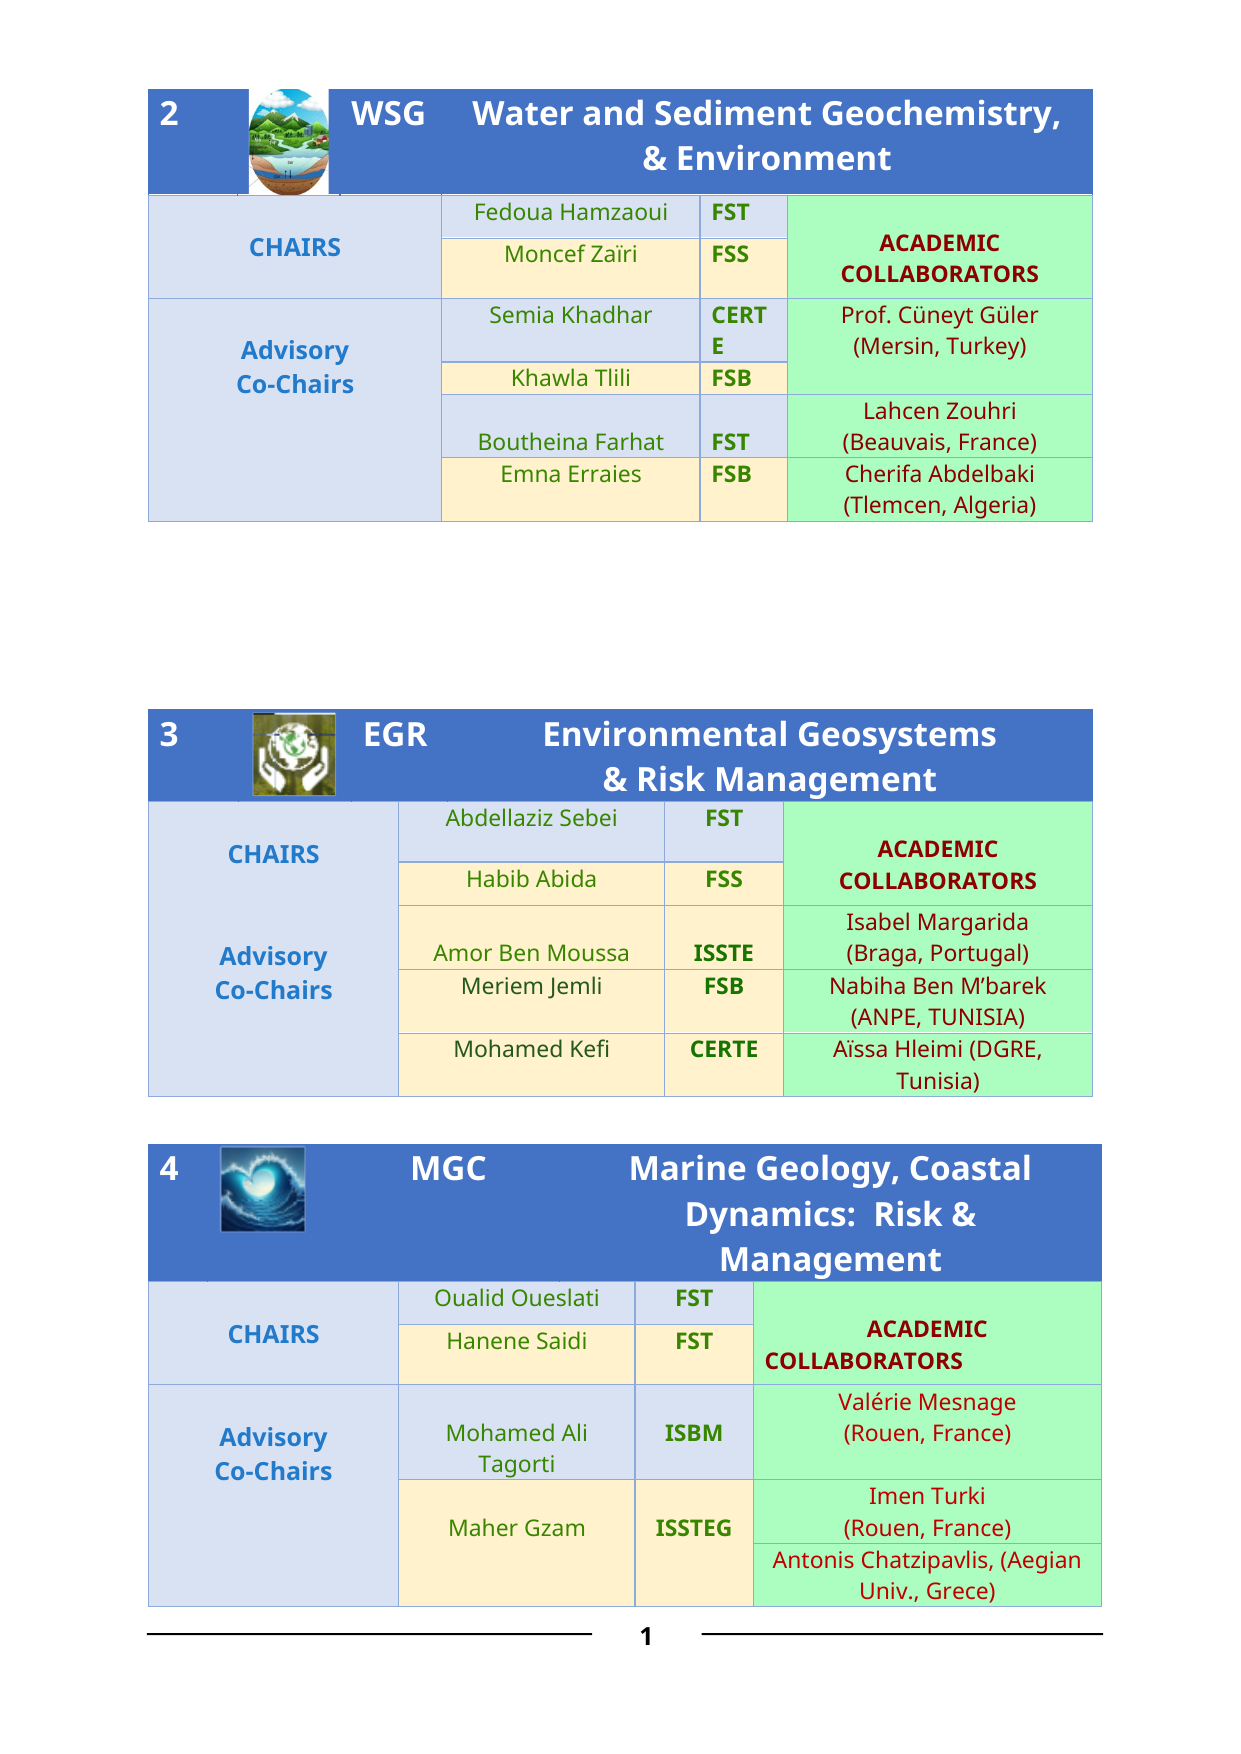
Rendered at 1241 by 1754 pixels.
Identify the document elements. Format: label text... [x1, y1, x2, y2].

table_cell Aïssa Hleimi (DGRE, Tunisia) [784, 1034, 1092, 1096]
table_cell Maher Gzam [399, 1480, 634, 1606]
table_cell Antonis Chatzipavlis, (Aegian Univ., Grece) [754, 1544, 1101, 1606]
table_cell CHAIRS [149, 196, 441, 298]
table_cell ISBM [636, 1385, 753, 1479]
table_cell Advisory Co-Chairs [149, 1385, 398, 1606]
table_cell FST [636, 1325, 753, 1384]
table_cell Moncef Zaïri [442, 239, 699, 298]
picture [248, 89, 329, 195]
table_cell Amor Ben Moussa [399, 906, 664, 969]
table_cell Advisory Co-Chairs [149, 299, 441, 521]
table_cell FST [701, 395, 787, 457]
table_cell FSB [701, 363, 787, 394]
table_header [329, 90, 339, 194]
table_cell Nabiha Ben M’barek (ANPE, TUNISIA) [784, 970, 1092, 1032]
table_header WSG [341, 90, 441, 194]
table_cell ACADEMIC COLLABORATORS [788, 196, 1092, 298]
table_cell Lahcen Zouhri (Beauvais, France) [788, 395, 1092, 457]
table_cell CERTE [701, 299, 787, 361]
table_cell CHAIRS [149, 1282, 398, 1384]
table_cell Boutheina Farhat [442, 395, 699, 457]
table_header [238, 90, 248, 194]
table_header Environmental Geosystems & Risk Management [448, 710, 1092, 801]
table_cell Valérie Mesnage (Rouen, France) [754, 1385, 1101, 1479]
table_cell Oualid Oueslati [399, 1282, 634, 1324]
table_cell Habib Abida [399, 863, 664, 905]
table_cell Isabel Margarida (Braga, Portugal) [784, 906, 1092, 969]
table_header Marine Geology, Coastal Dynamics: Risk & Management [560, 1145, 1101, 1281]
table_cell Mohamed Ali Tagorti [399, 1385, 634, 1479]
table_cell ACADEMIC COLLABORATORS [754, 1282, 1101, 1384]
table_cell Khawla Tlili [442, 363, 699, 394]
table_cell Prof. Cüneyt Güler (Mersin, Turkey) [788, 299, 1092, 394]
table_cell FST [665, 802, 783, 861]
table_cell Imen Turki (Rouen, France) [754, 1480, 1101, 1543]
table_cell FSB [665, 970, 783, 1032]
table_header 4 [149, 1145, 207, 1281]
table_header EGR [352, 710, 447, 801]
table_cell FST [636, 1282, 753, 1324]
table_header 3 [149, 710, 238, 801]
table_header MGC [399, 1145, 559, 1281]
table_cell Abdellaziz Sebei [399, 802, 664, 861]
table_cell FST [701, 196, 787, 237]
table_cell Semia Khadhar [442, 299, 699, 361]
table_cell ISSTEG [636, 1480, 753, 1606]
table_cell FSB [701, 458, 787, 521]
table_cell CERTE [665, 1034, 783, 1096]
table_cell Fedoua Hamzaoui [442, 196, 699, 237]
table_header [208, 1145, 398, 1281]
table_cell Cherifa Abdelbaki (Tlemcen, Algeria) [788, 458, 1092, 521]
table_header 2 [149, 90, 237, 194]
table_cell CHAIRS Advisory Co-Chairs [149, 802, 398, 1096]
table_cell Meriem Jemli [399, 970, 664, 1032]
table_cell FSS [701, 239, 787, 298]
table_cell ISSTE [665, 906, 783, 969]
table_cell Mohamed Kefi [399, 1034, 664, 1096]
table_cell ACADEMIC COLLABORATORS [784, 802, 1092, 905]
table_cell FSS [665, 863, 783, 905]
table_cell Hanene Saidi [399, 1325, 634, 1384]
table_header [239, 710, 351, 801]
table_header Water and Sediment Geochemistry, & Environment [442, 90, 1092, 194]
table_cell Emna Erraies [442, 458, 699, 521]
